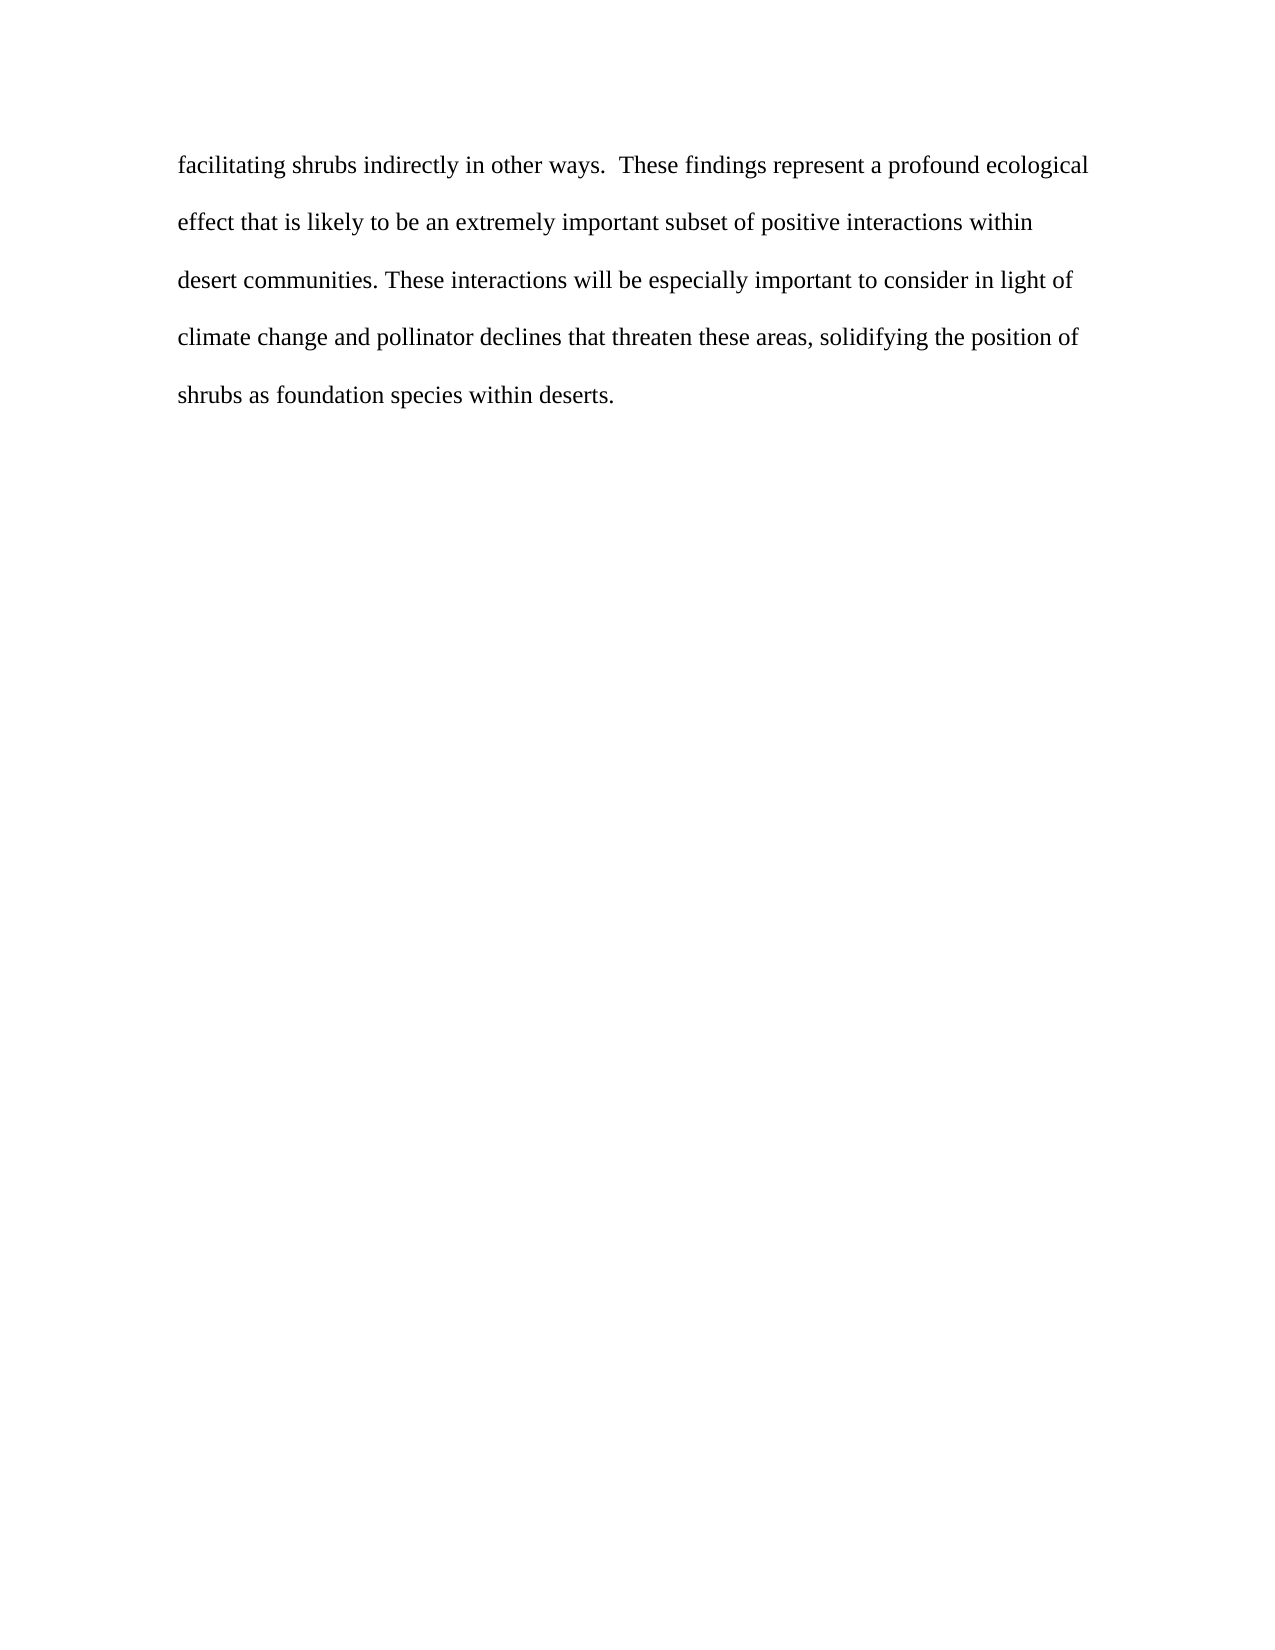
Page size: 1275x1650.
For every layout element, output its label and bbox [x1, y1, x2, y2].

text [177, 150, 1098, 409]
